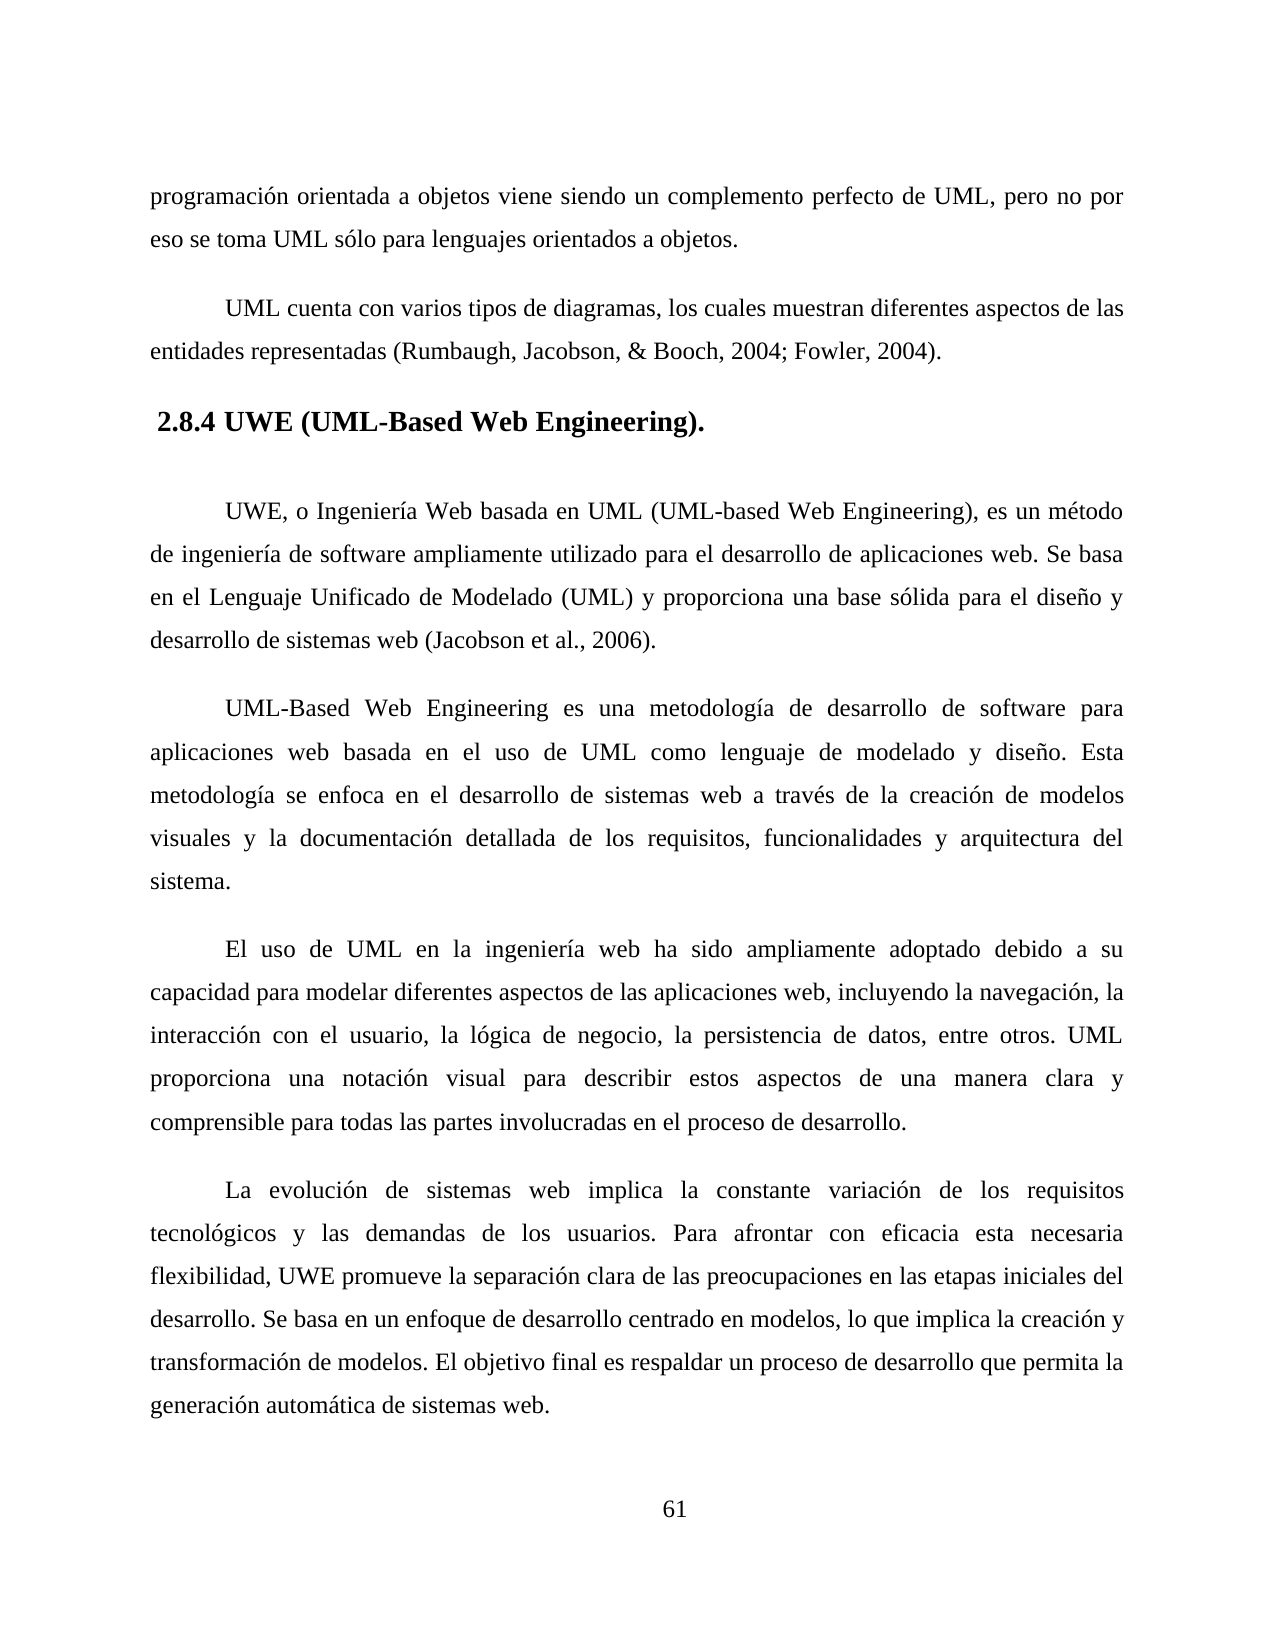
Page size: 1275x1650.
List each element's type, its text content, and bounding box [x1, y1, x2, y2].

text El uso de UML en la ingeniería web ha sido ampliamente adoptado debido a su capacidad para modelar diferentes aspectos de las aplicaciones web, incluyendo la navegación, la interacción con el usuario, la lógica de negocio, la persistencia de datos, entre otros. UML proporciona una notación visual para describir estos aspectos de una manera clara y comprensible para todas las partes involucradas en el proceso de desarrollo. [150, 934, 1125, 1135]
text UML-Based Web Engineering es una metodología de desarrollo de software para aplicaciones web basada en el uso de UML como lenguaje de modelado y diseño. Esta metodología se enfoca en el desarrollo de sistemas web a través de la creación de modelos visuales y la documentación detallada de los requisitos, funcionalidades y arquitectura del sistema. [150, 693, 1125, 895]
text UML cuenta con varios tipos de diagramas, los cuales muestran diferentes aspectos de las entidades representadas (Rumbaugh, Jacobson, & Booch, 2004; Fowler, 2004). [150, 293, 1125, 364]
text La evolución de sistemas web implica la constante variación de los requisitos tecnológicos y las demandas de los usuarios. Para afrontar con eficacia esta necesaria flexibilidad, UWE promueve la separación clara de las preocupaciones en las etapas iniciales del desarrollo. Se basa en un enfoque de desarrollo centrado en modelos, lo que implica la creación y transformación de modelos. El objetivo final es respaldar un proceso de desarrollo que permita la generación automática de sistemas web. [150, 1175, 1125, 1419]
subtitle UWE (UML-Based Web Engineering). [157, 404, 1125, 437]
text UWE, o Ingeniería Web basada en UML (UML-based Web Engineering), es un método de ingeniería de software ampliamente utilizado para el desarrollo de aplicaciones web. Se basa en el Lenguaje Unificado de Modelado (UML) y proporciona una base sólida para el diseño y desarrollo de sistemas web (Jacobson et al., 2006). [150, 496, 1125, 654]
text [150, 181, 1125, 253]
